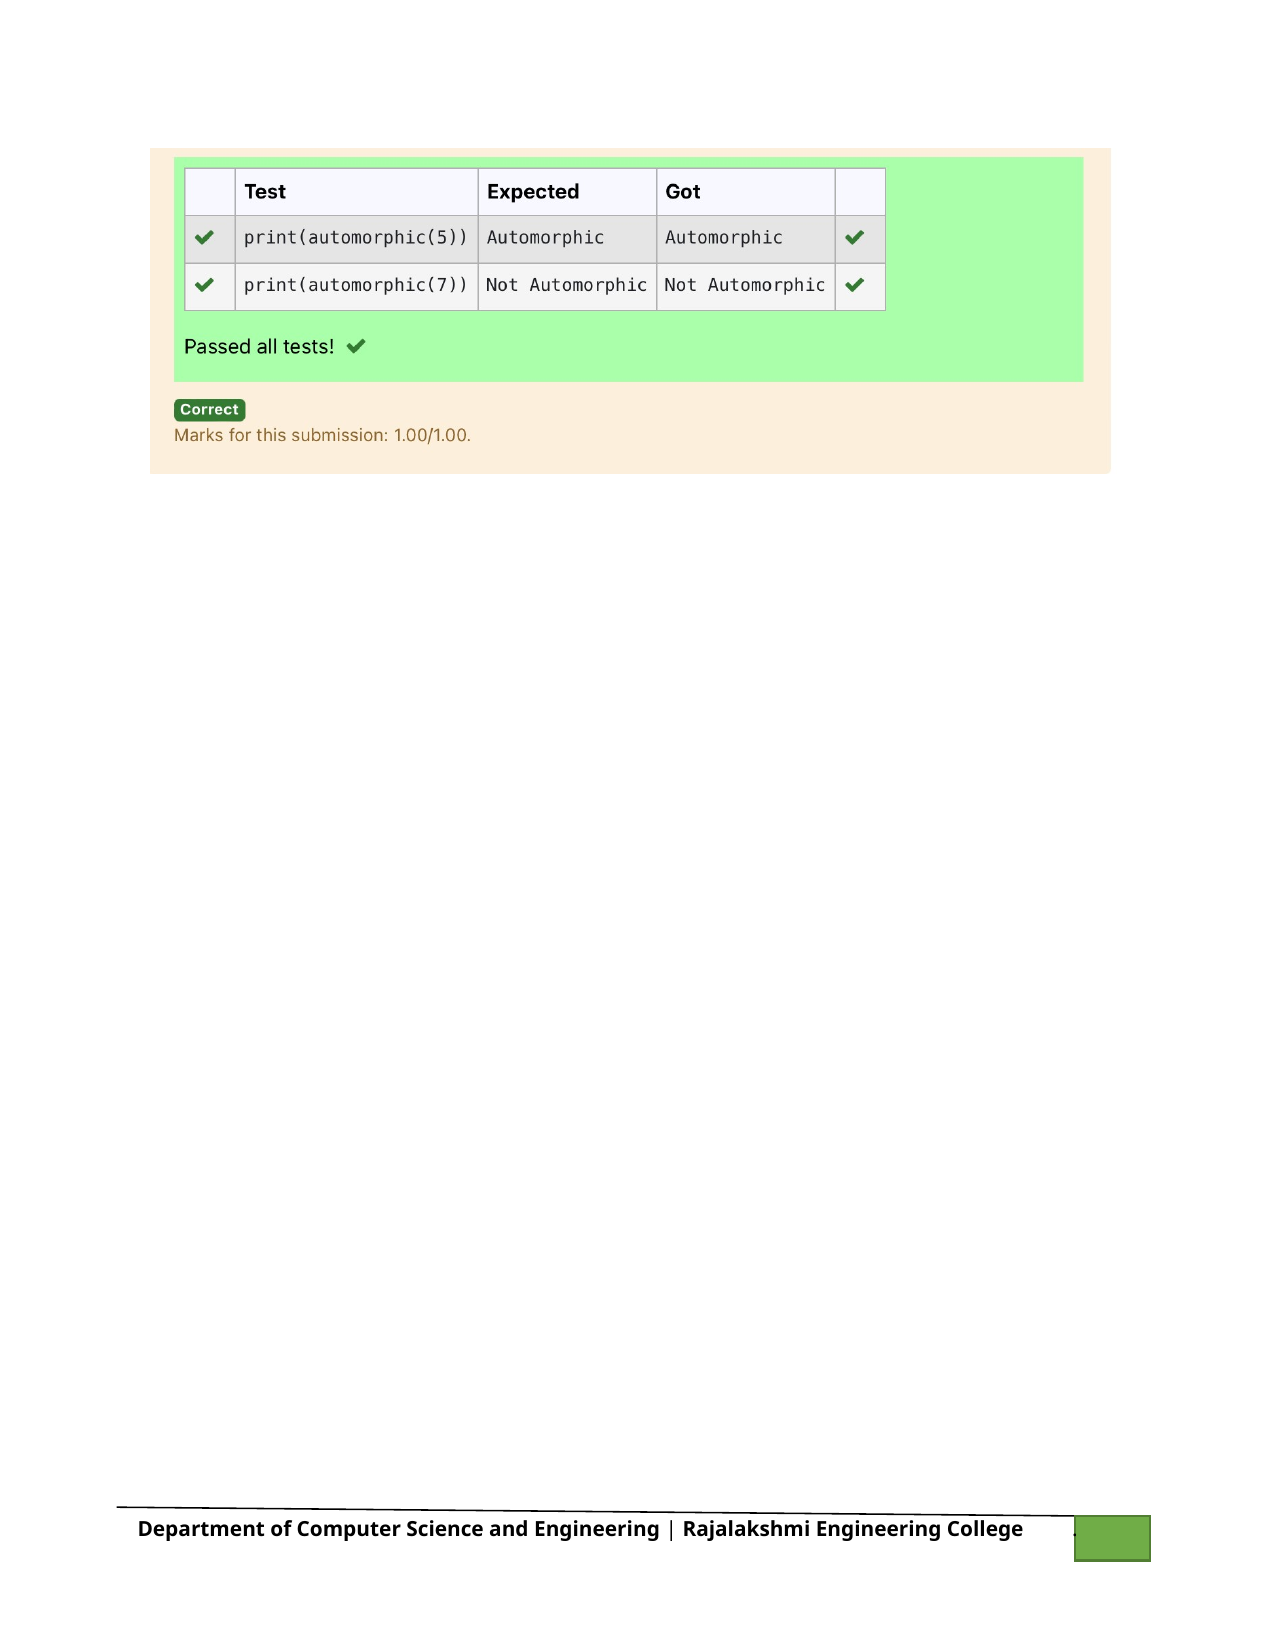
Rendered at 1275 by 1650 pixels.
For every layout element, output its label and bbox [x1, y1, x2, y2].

picture [150, 148, 1125, 474]
